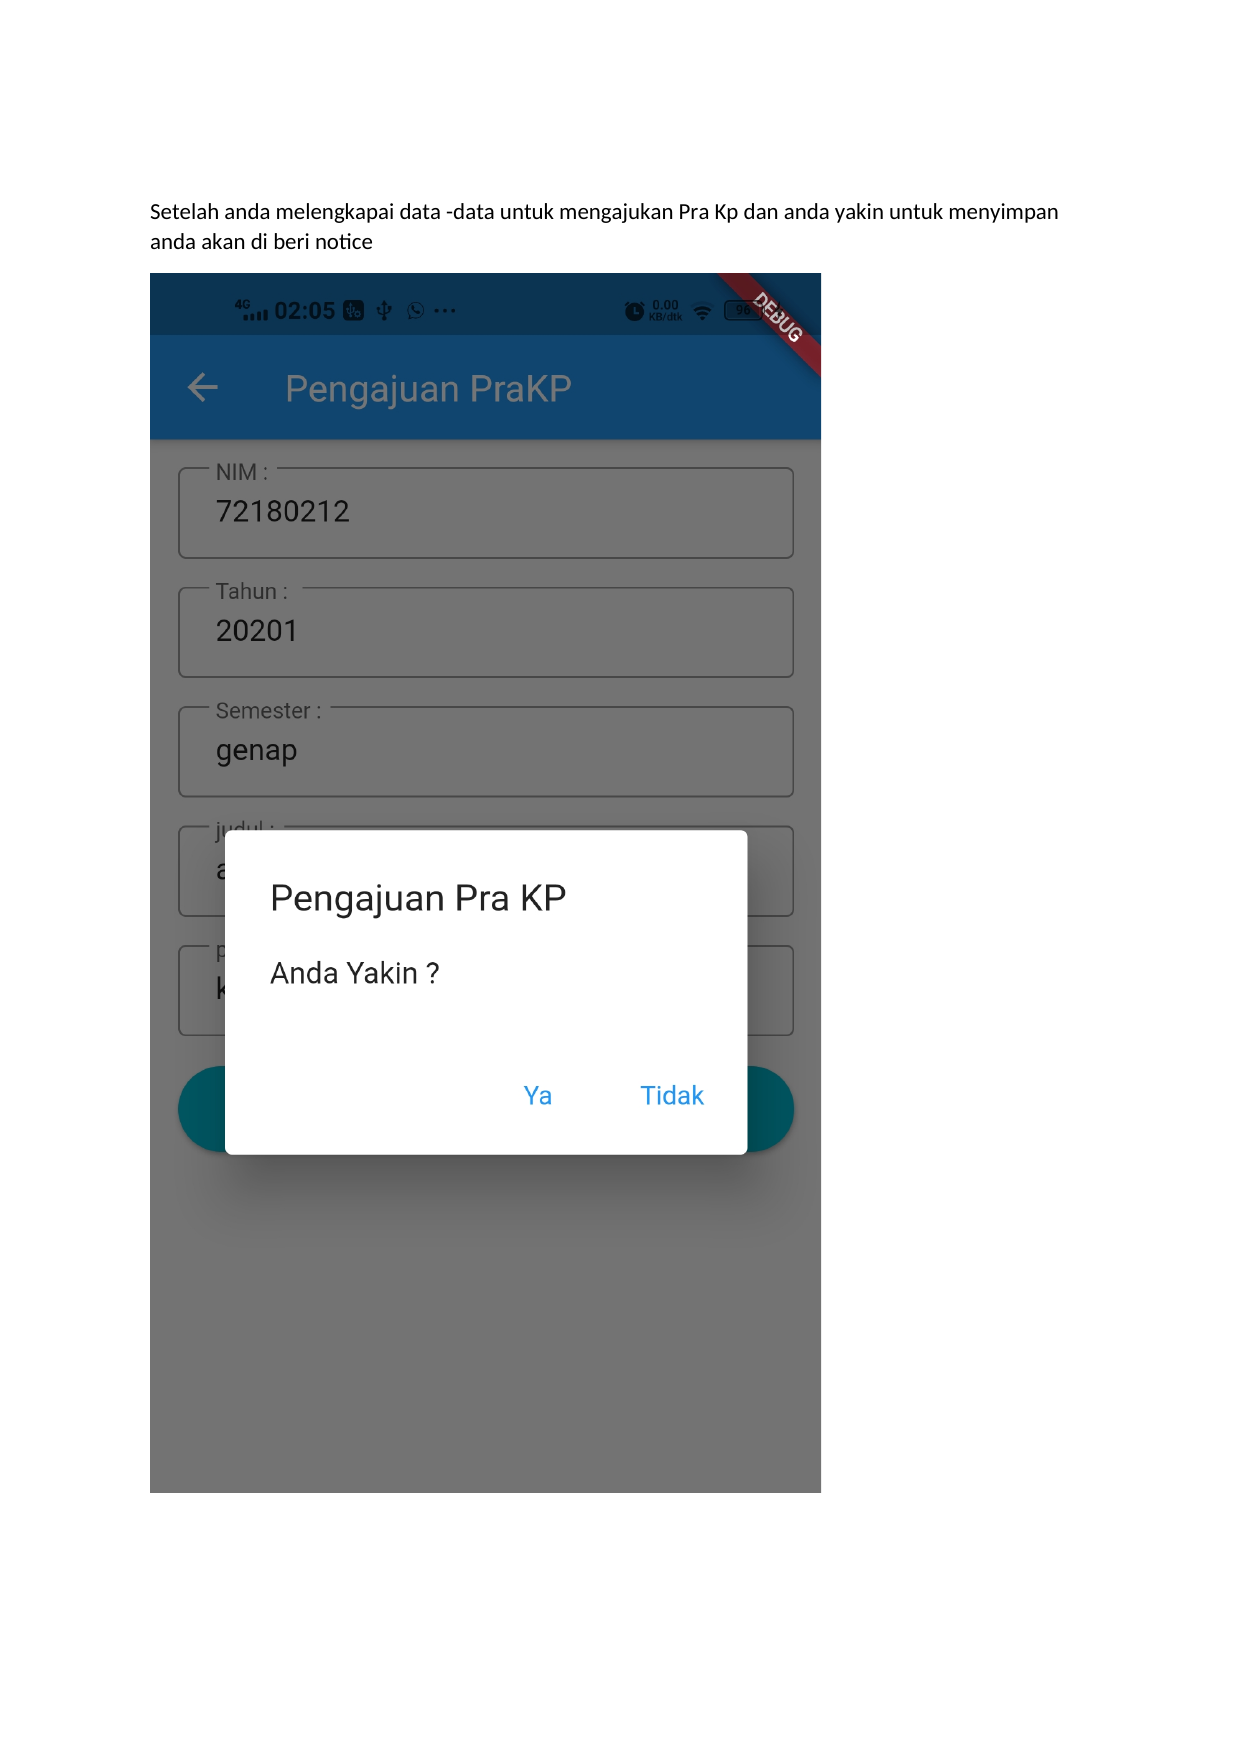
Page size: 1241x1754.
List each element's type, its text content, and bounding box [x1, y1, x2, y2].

picture [150, 273, 822, 1493]
text Setelah anda melengkapai data -data untuk mengajukan Pra Kp dan anda yakin untuk menyimpan anda akan di beri notice [150, 197, 1090, 255]
